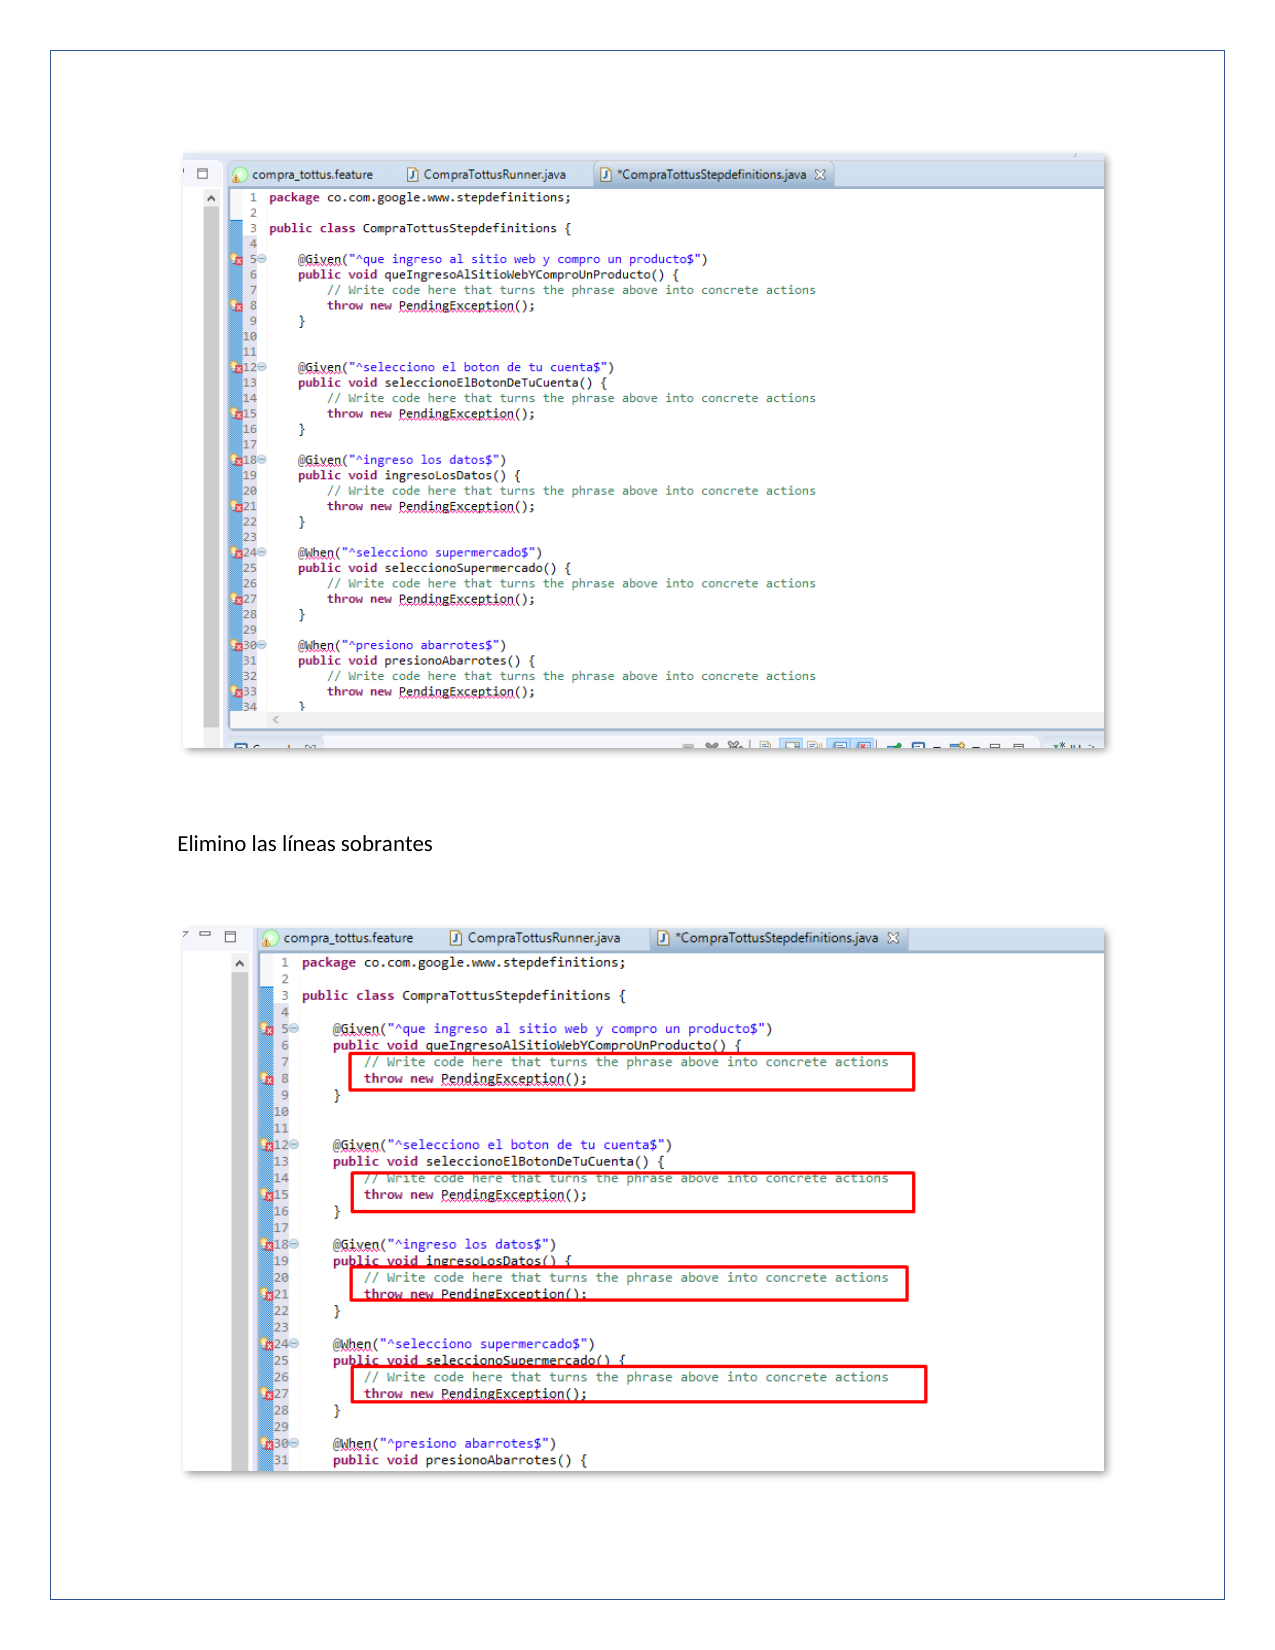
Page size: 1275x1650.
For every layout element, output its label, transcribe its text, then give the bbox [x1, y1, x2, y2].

picture [183, 153, 1104, 748]
text Elimino las líneas sobrantes [177, 829, 1098, 857]
picture [183, 928, 1104, 1471]
